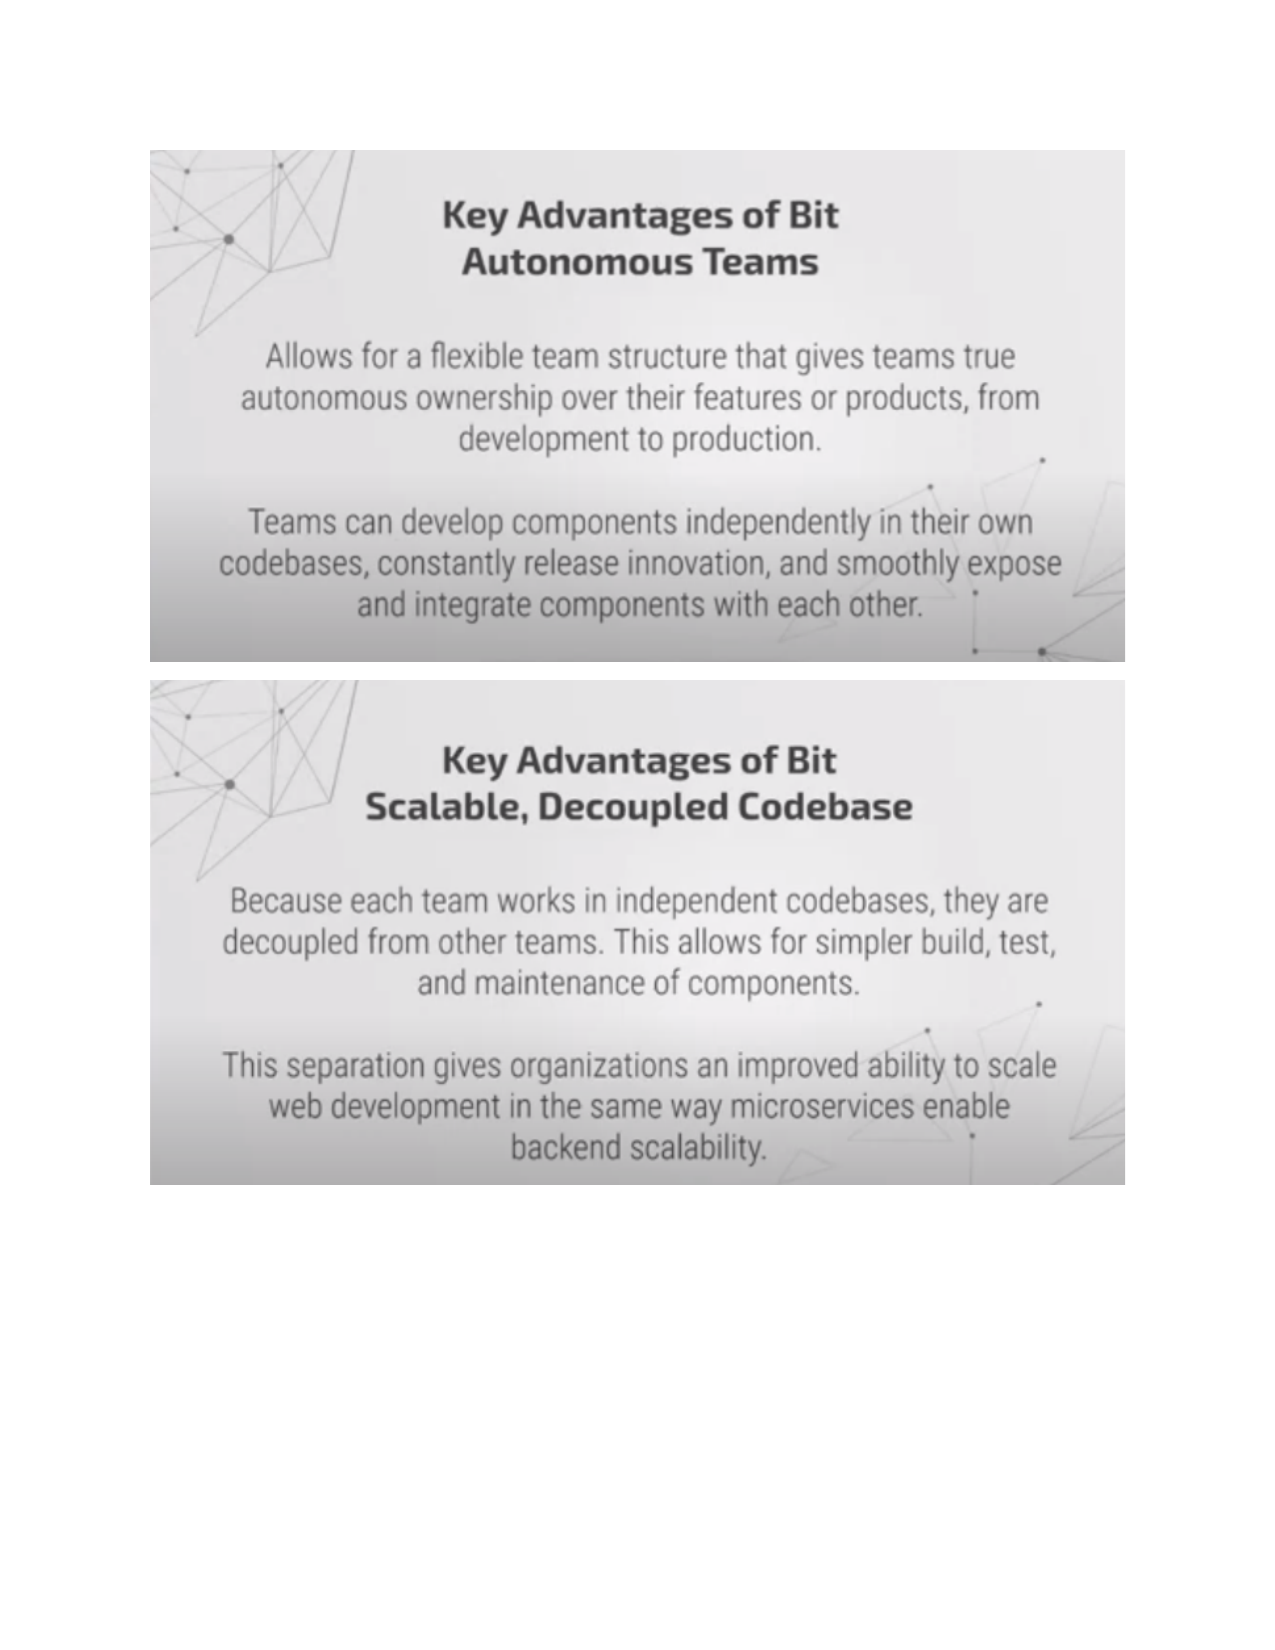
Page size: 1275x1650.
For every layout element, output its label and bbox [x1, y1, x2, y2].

picture [150, 150, 1125, 662]
picture [150, 680, 1125, 1185]
